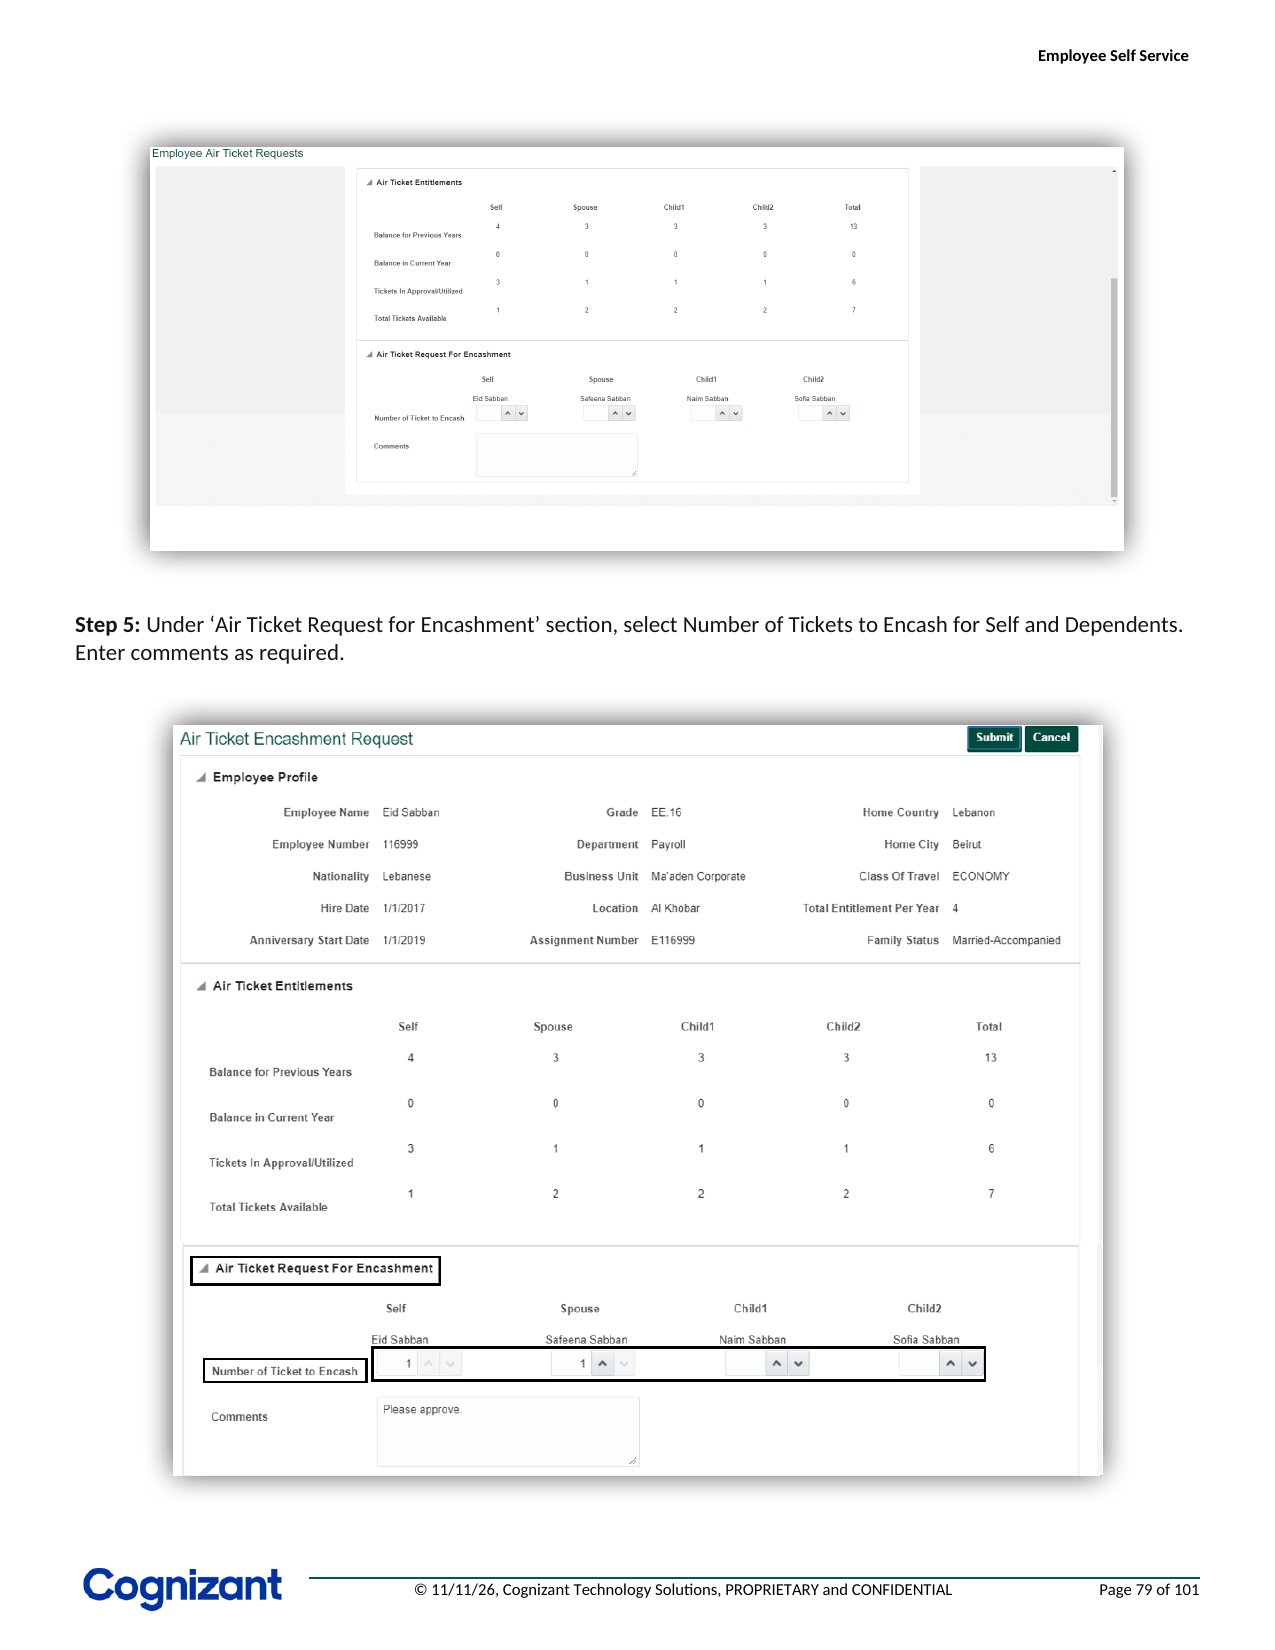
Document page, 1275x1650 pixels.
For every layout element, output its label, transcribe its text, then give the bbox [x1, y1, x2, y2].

text Step 5: Under ‘Air Ticket Request for Encashment’ section, select Number of Tickets to Encash for Self and Dependents. Enter comments as required. [75, 610, 1200, 666]
picture [173, 725, 1103, 1476]
picture [150, 147, 1124, 551]
picture [75, 1558, 299, 1614]
